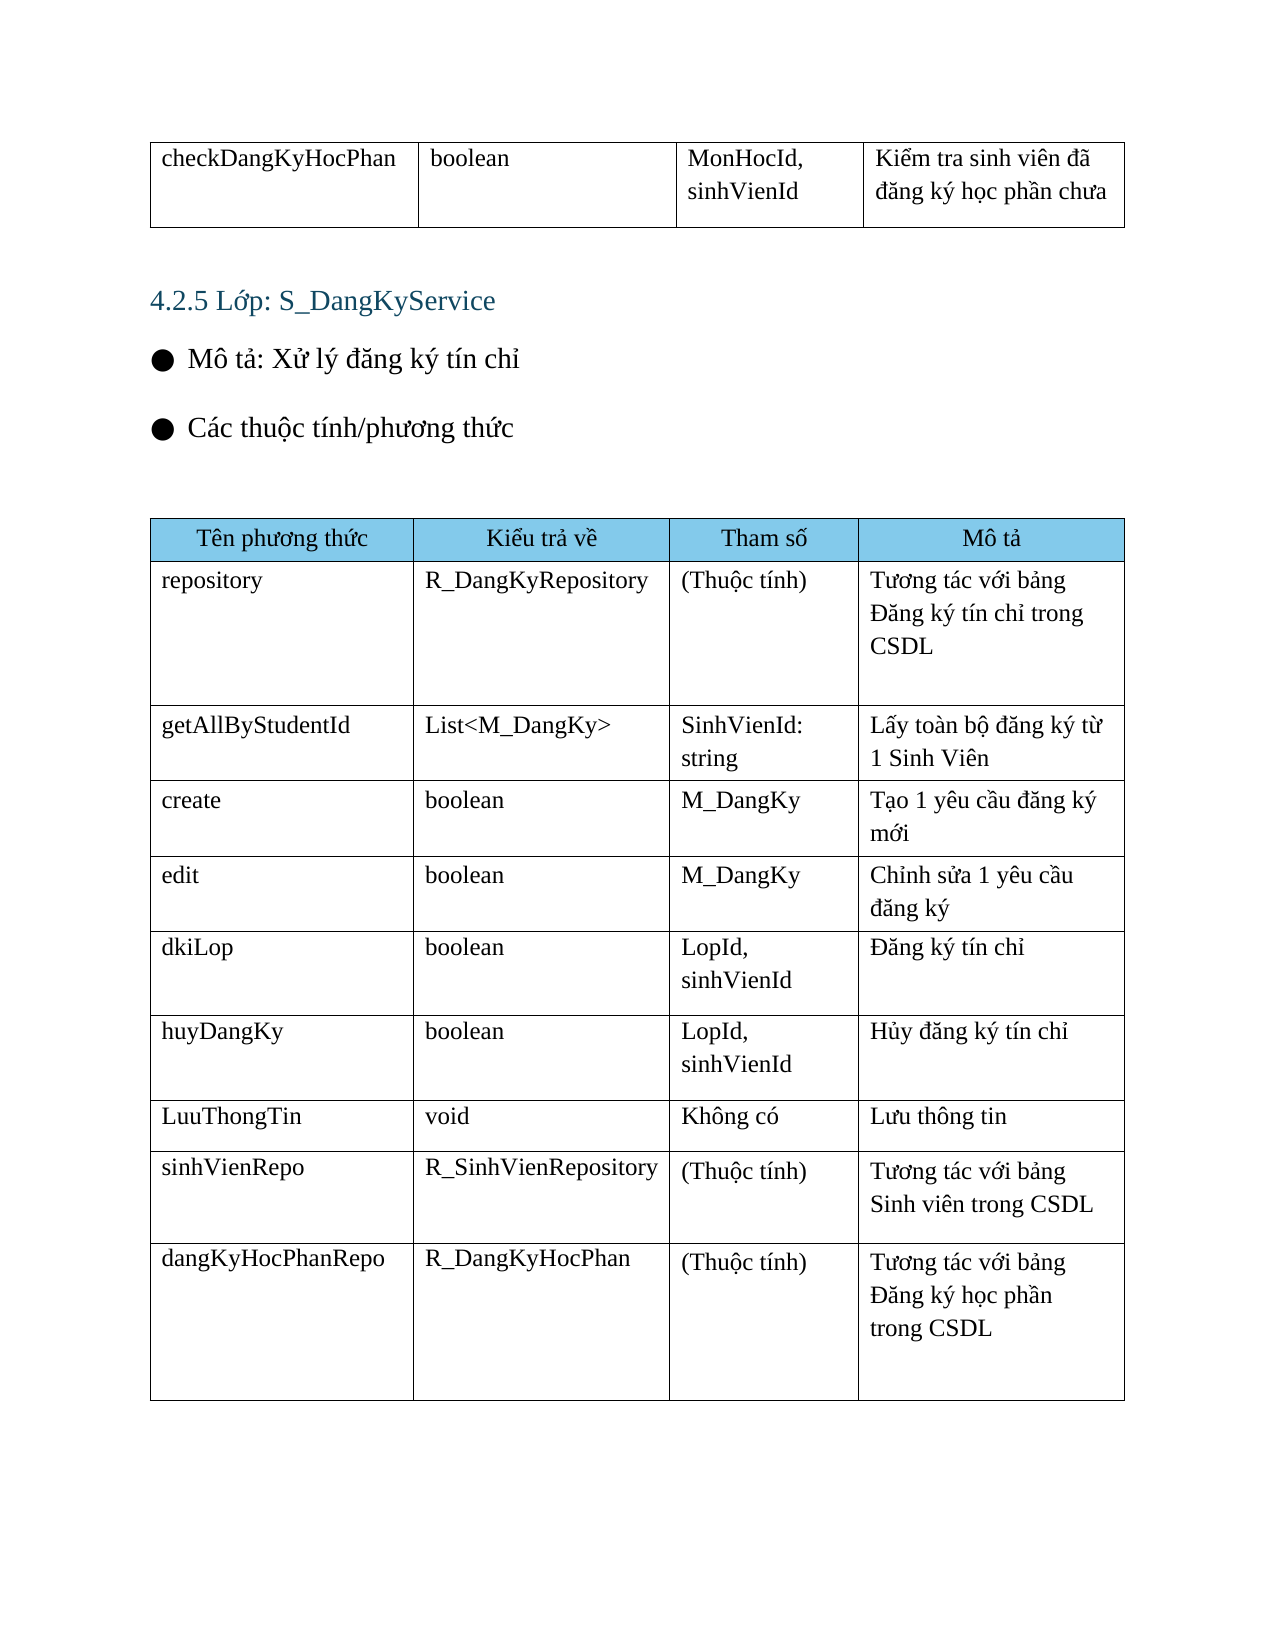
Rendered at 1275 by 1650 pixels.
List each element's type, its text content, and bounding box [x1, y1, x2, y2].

table_cell boolean [414, 932, 669, 1015]
table_cell Chỉnh sửa 1 yêu cầu đăng ký [859, 857, 1124, 931]
table_cell sinhVienRepo [151, 1152, 413, 1242]
table_cell boolean [414, 781, 669, 856]
table_cell R_SinhVienRepository [414, 1152, 669, 1242]
table_cell Kiểm tra sinh viên đã đăng ký học phần chưa [864, 143, 1124, 227]
table_header Kiểu trả về [414, 519, 669, 561]
table_cell boolean [419, 143, 676, 227]
table_cell MonHocId, sinhVienId [677, 143, 863, 227]
table_cell SinhVienId: string [670, 706, 858, 780]
table_cell huyDangKy [151, 1016, 413, 1100]
table_cell R_DangKyRepository [414, 562, 669, 705]
table_cell LuuThongTin [151, 1101, 413, 1151]
table_cell create [151, 781, 413, 856]
table_header Mô tả [859, 519, 1124, 561]
table_cell boolean [414, 1016, 669, 1100]
table_cell edit [151, 857, 413, 931]
table_cell repository [151, 562, 413, 705]
table_header Tham số [670, 519, 858, 561]
table_cell Lưu thông tin [859, 1101, 1124, 1151]
table_cell (Thuộc tính) [670, 1244, 858, 1400]
list Các thuộc tính/phương thức [150, 394, 1125, 454]
list Mô tả: Xử lý đăng ký tín chỉ [150, 326, 1125, 385]
table_cell Tương tác với bảng Đăng ký học phần trong CSDL [859, 1244, 1124, 1400]
table_header Tên phương thức [151, 519, 413, 561]
table_cell LopId, sinhVienId [670, 1016, 858, 1100]
table_cell dkiLop [151, 932, 413, 1015]
table_cell Không có [670, 1101, 858, 1151]
table_cell dangKyHocPhanRepo [151, 1244, 413, 1400]
table_cell boolean [414, 857, 669, 931]
table_cell List<M_DangKy> [414, 706, 669, 780]
table_cell M_DangKy [670, 781, 858, 856]
table_cell LopId, sinhVienId [670, 932, 858, 1015]
table_cell Tương tác với bảng Sinh viên trong CSDL [859, 1152, 1124, 1242]
table_cell M_DangKy [670, 857, 858, 931]
table_cell (Thuộc tính) [670, 562, 858, 705]
table_cell Tạo 1 yêu cầu đăng ký mới [859, 781, 1124, 856]
table_cell (Thuộc tính) [670, 1152, 858, 1242]
table_cell Tương tác với bảng Đăng ký tín chỉ trong CSDL [859, 562, 1124, 705]
table_cell R_DangKyHocPhan [414, 1244, 669, 1400]
table_cell Hủy đăng ký tín chỉ [859, 1016, 1124, 1100]
table_cell Đăng ký tín chỉ [859, 932, 1124, 1015]
table_cell checkDangKyHocPhan [151, 143, 418, 227]
table_cell Lấy toàn bộ đăng ký từ 1 Sinh Viên [859, 706, 1124, 780]
subtitle 4.2.5 Lớp: S_DangKyService [150, 283, 1125, 316]
table_cell void [414, 1101, 669, 1151]
table_cell getAllByStudentId [151, 706, 413, 780]
